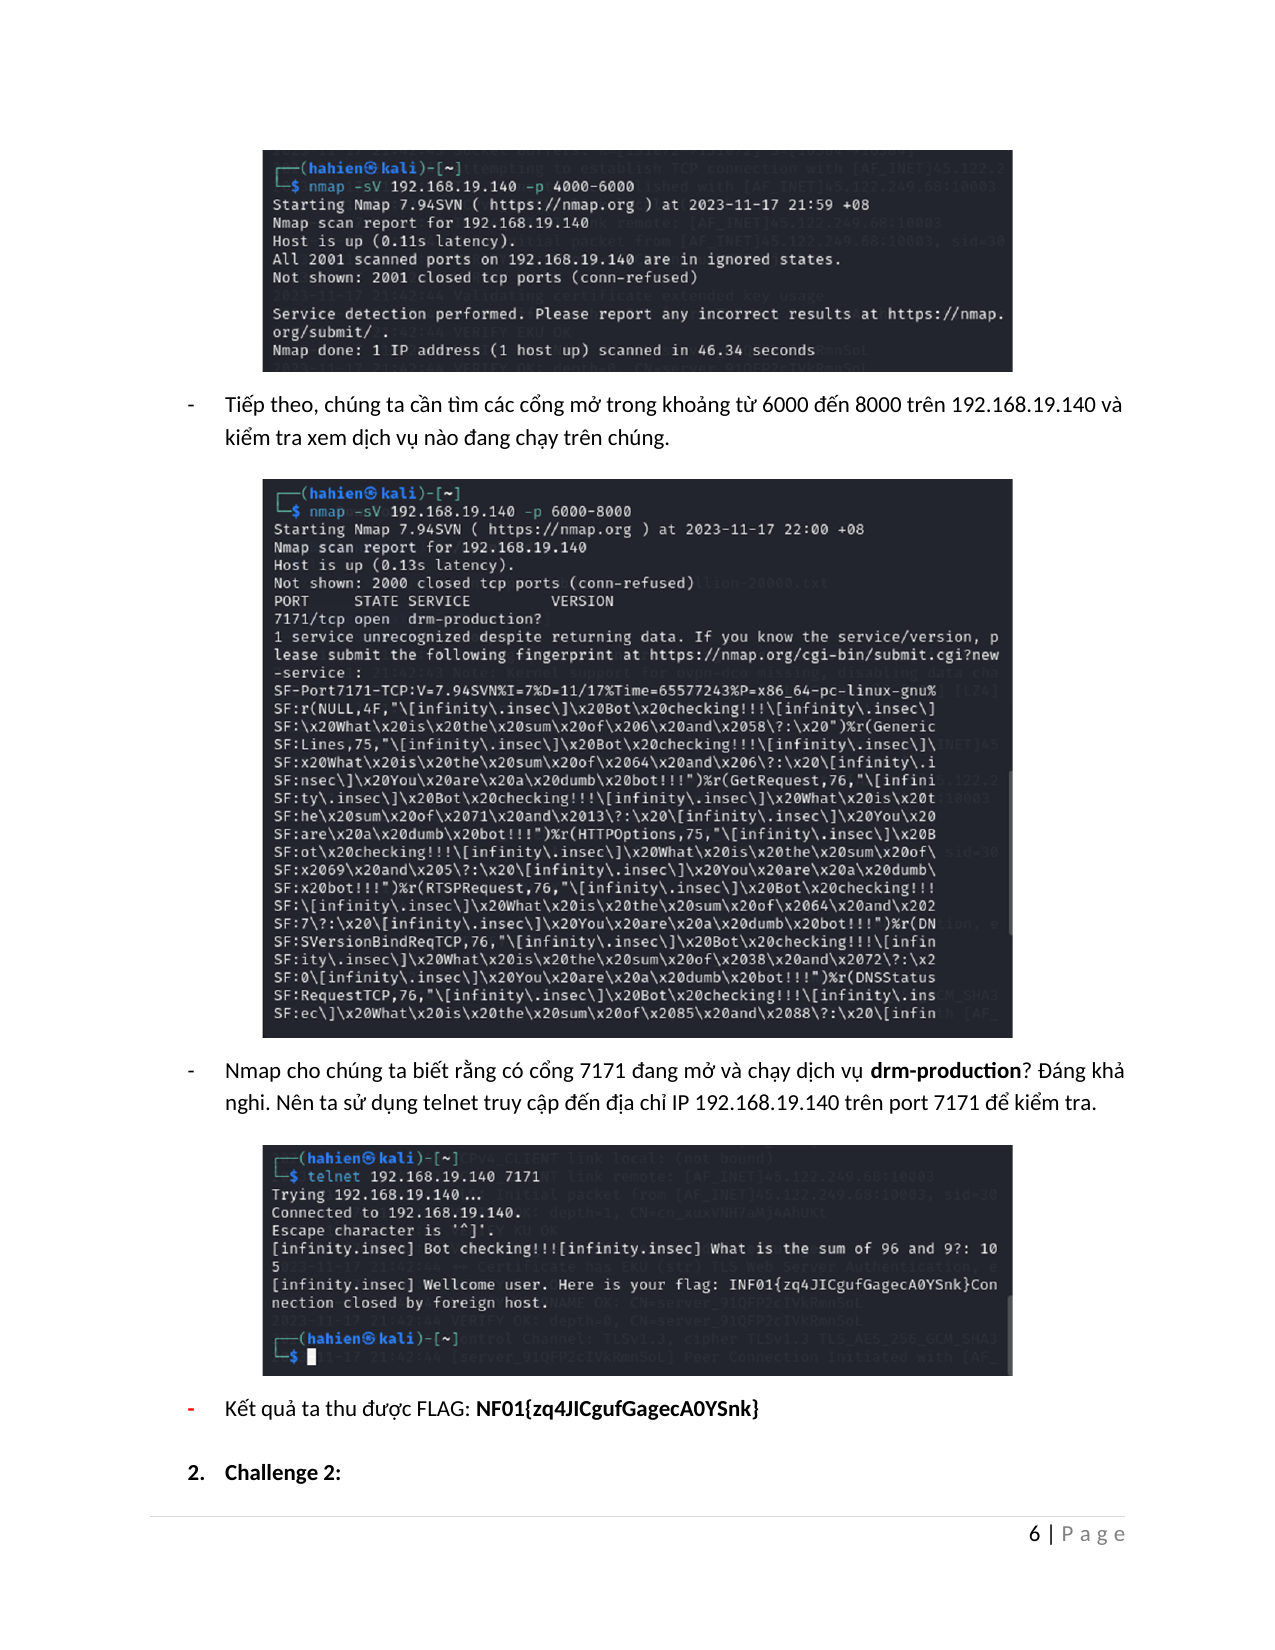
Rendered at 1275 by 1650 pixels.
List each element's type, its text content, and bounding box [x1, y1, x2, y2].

list Challenge 2: [187, 1458, 1125, 1486]
list Nmap cho chúng ta biết rằng có cổng 7171 đang mở và chạy dịch vụ drm-production? Đáng khả nghi. Nên ta sử dụng telnet truy cập đến địa chỉ IP 192.168.19.140 trên port 7171 để kiểm tra. [187, 1056, 1125, 1116]
list Tiếp theo, chúng ta cần tìm các cổng mở trong khoảng từ 6000 đến 8000 trên 192.168.19.140 và kiểm tra xem dịch vụ nào đang chạy trên chúng. [187, 390, 1125, 451]
list Kết quả ta thu được FLAG: NF01{zq4JICgufGagecA0YSnk} [187, 1394, 1125, 1422]
